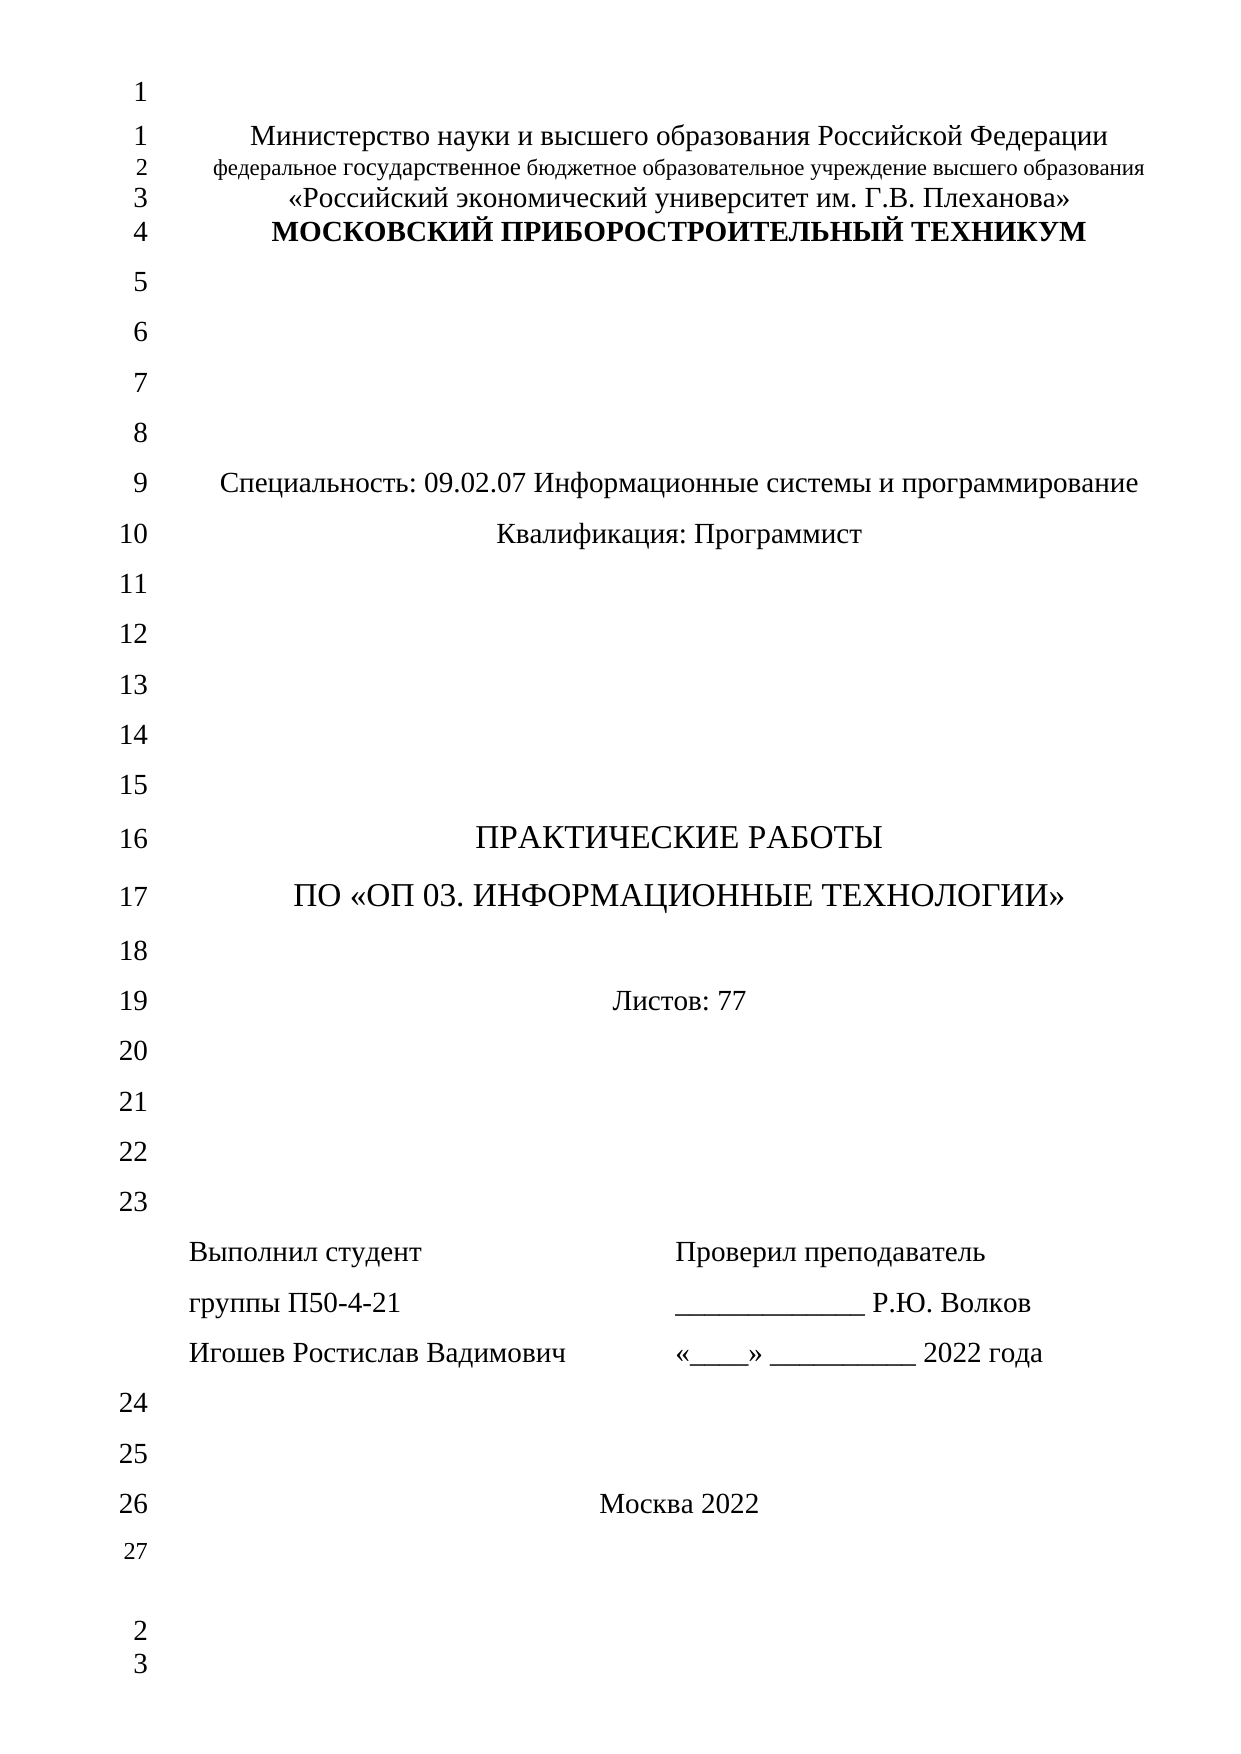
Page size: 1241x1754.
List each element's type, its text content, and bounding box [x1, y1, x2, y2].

text ПРАКТИЧЕСКИЕ РАБОТЫ [177, 818, 1181, 856]
text Москва 2022 [177, 1486, 1181, 1519]
text ПО «ОП 03. ИНФОРМАЦИОННЫЕ ТЕХНОЛОГИИ» [177, 875, 1181, 913]
text «Российский экономический университет им. Г.В. Плеханова» [177, 180, 1181, 214]
text Листов: 63 [177, 983, 1181, 1017]
text Министерство науки и высшего образования Российской Федерации [177, 118, 1181, 152]
text Специальность: 09.02.07 Информационные системы и программирование [177, 466, 1181, 499]
table_header Выполнил студент группы П50-4-21 Игошев Ростислав Вадимович [177, 1235, 664, 1385]
text МОСКОВСКИЙ ПРИБОРОСТРОИТЕЛЬНЫЙ ТЕХНИКУМ [177, 214, 1181, 247]
text Квалификация: Программист [177, 516, 1181, 549]
text федеральное государственное бюджетное образовательное учреждение высшего образования [177, 152, 1181, 180]
table_header Проверил преподаватель _____________ Р.Ю. Волков «____» __________ 2022 года [664, 1235, 1151, 1385]
